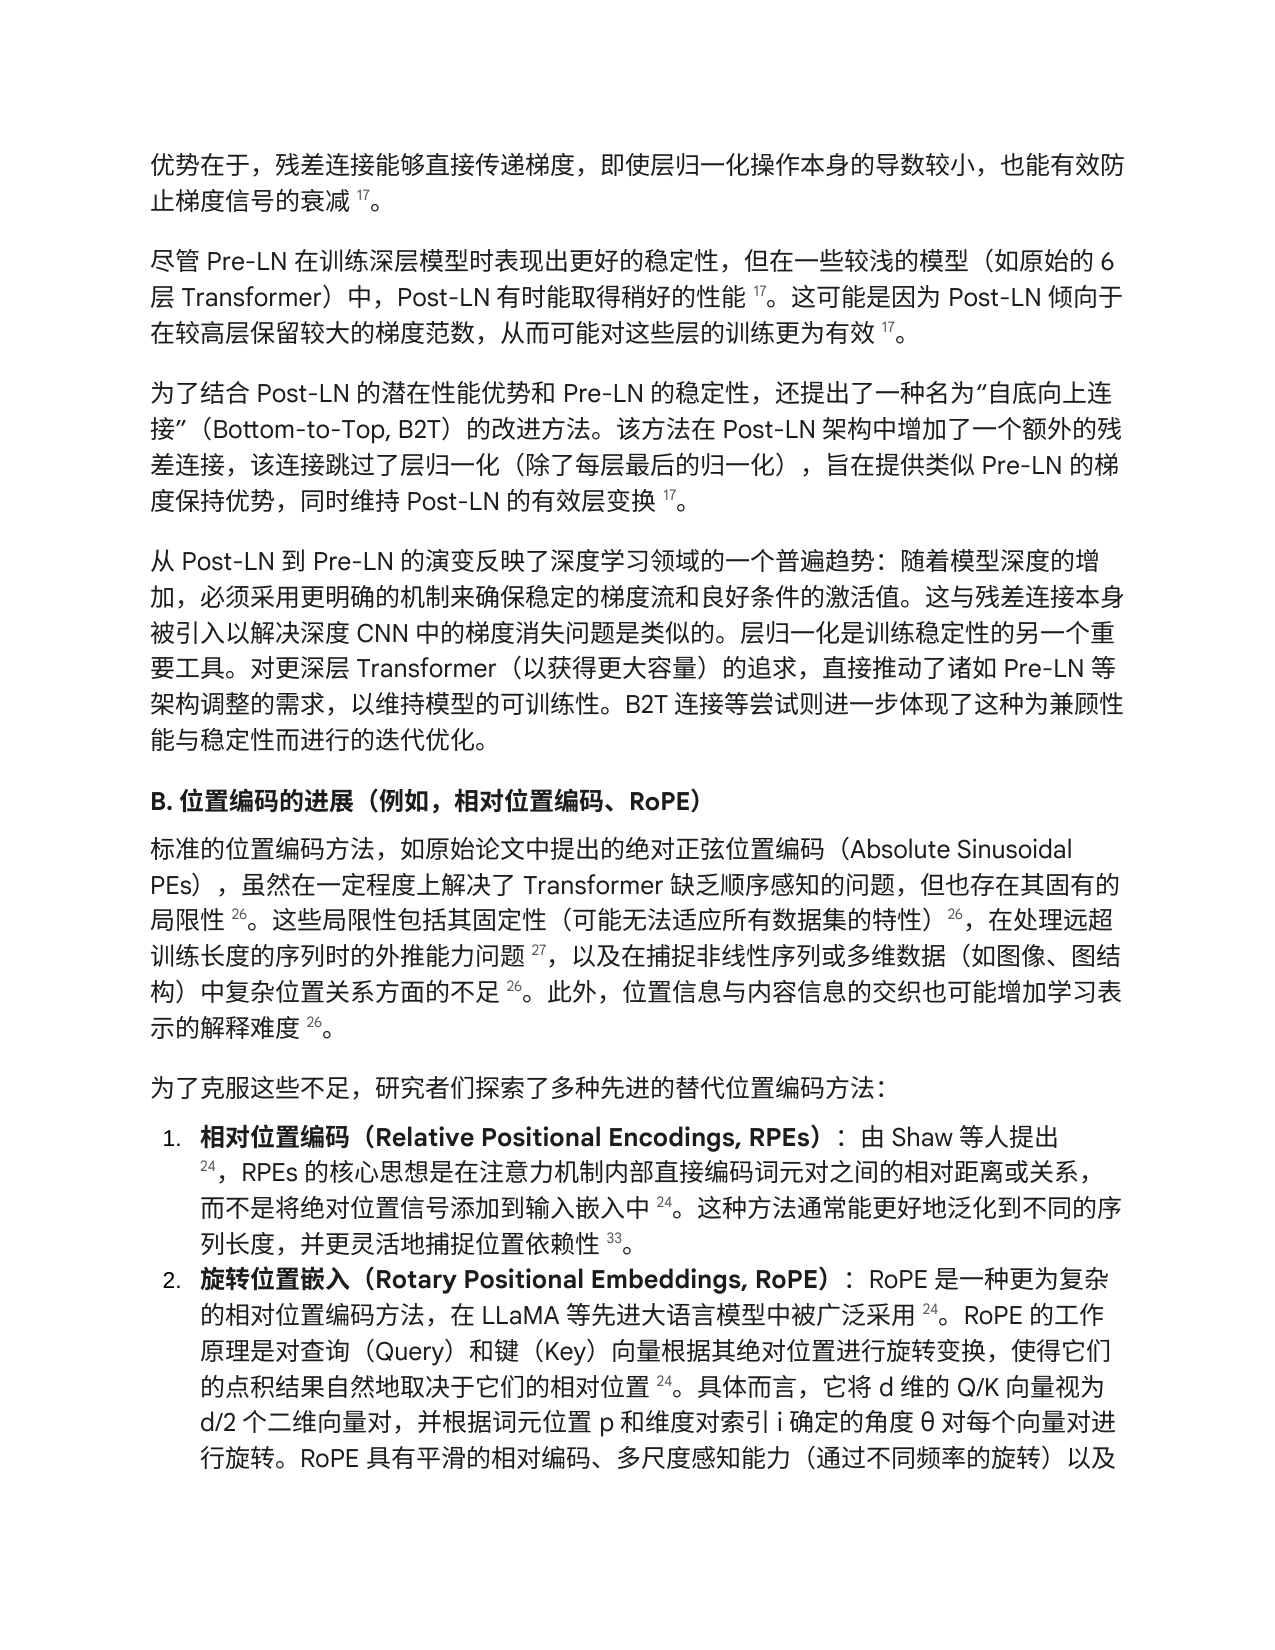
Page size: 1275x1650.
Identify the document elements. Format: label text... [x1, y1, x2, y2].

text 为了克服这些不足，研究者们探索了多种先进的替代位置编码方法： [150, 1073, 1125, 1105]
list 相对位置编码（Relative Positional Encodings, RPEs）：由 Shaw 等人提出 24，RPEs 的核心思想是在注意力机制内部直接编码词元对之间的相对距离或关系，而不是将绝对位置信号添加到输入嵌入中 24。这种方法通常能更好地泛化到不同的序列长度，并更灵活地捕捉位置依赖性 33。 [162, 1122, 1125, 1260]
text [150, 150, 1125, 217]
text 尽管 Pre-LN 在训练深层模型时表现出更好的稳定性，但在一些较浅的模型（如原始的 6 层 Transformer）中，Post-LN 有时能取得稍好的性能 17。这可能是因为 Post-LN 倾向于在较高层保留较大的梯度范数，从而可能对这些层的训练更为有效 17。 [150, 246, 1125, 349]
text 从 Post-LN 到 Pre-LN 的演变反映了深度学习领域的一个普遍趋势：随着模型深度的增加，必须采用更明确的机制来确保稳定的梯度流和良好条件的激活值。这与残差连接本身被引入以解决深度 CNN 中的梯度消失问题是类似的。层归一化是训练稳定性的另一个重要工具。对更深层 Transformer（以获得更大容量）的追求，直接推动了诸如 Pre-LN 等架构调整的需求，以维持模型的可训练性。B2T 连接等尝试则进一步体现了这种为兼顾性能与稳定性而进行的迭代优化。 [150, 547, 1125, 757]
text 为了结合 Post-LN 的潜在性能优势和 Pre-LN 的稳定性，还提出了一种名为“自底向上连接”（Bottom-to-Top, B2T）的改进方法。该方法在 Post-LN 架构中增加了一个额外的残差连接，该连接跳过了层归一化（除了每层最后的归一化），旨在提供类似 Pre-LN 的梯度保持优势，同时维持 Post-LN 的有效层变换 17。 [150, 379, 1125, 517]
text 标准的位置编码方法，如原始论文中提出的绝对正弦位置编码（Absolute Sinusoidal PEs），虽然在一定程度上解决了 Transformer 缺乏顺序感知的问题，但也存在其固有的局限性 26。这些局限性包括其固定性（可能无法适应所有数据集的特性）26，在处理远超训练长度的序列时的外推能力问题 27，以及在捕捉非线性序列或多维数据（如图像、图结构）中复杂位置关系方面的不足 26。此外，位置信息与内容信息的交织也可能增加学习表示的解释难度 26。 [150, 834, 1125, 1044]
subtitle B. 位置编码的进展（例如，相对位置编码、RoPE） [150, 786, 1125, 817]
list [162, 1265, 1125, 1475]
